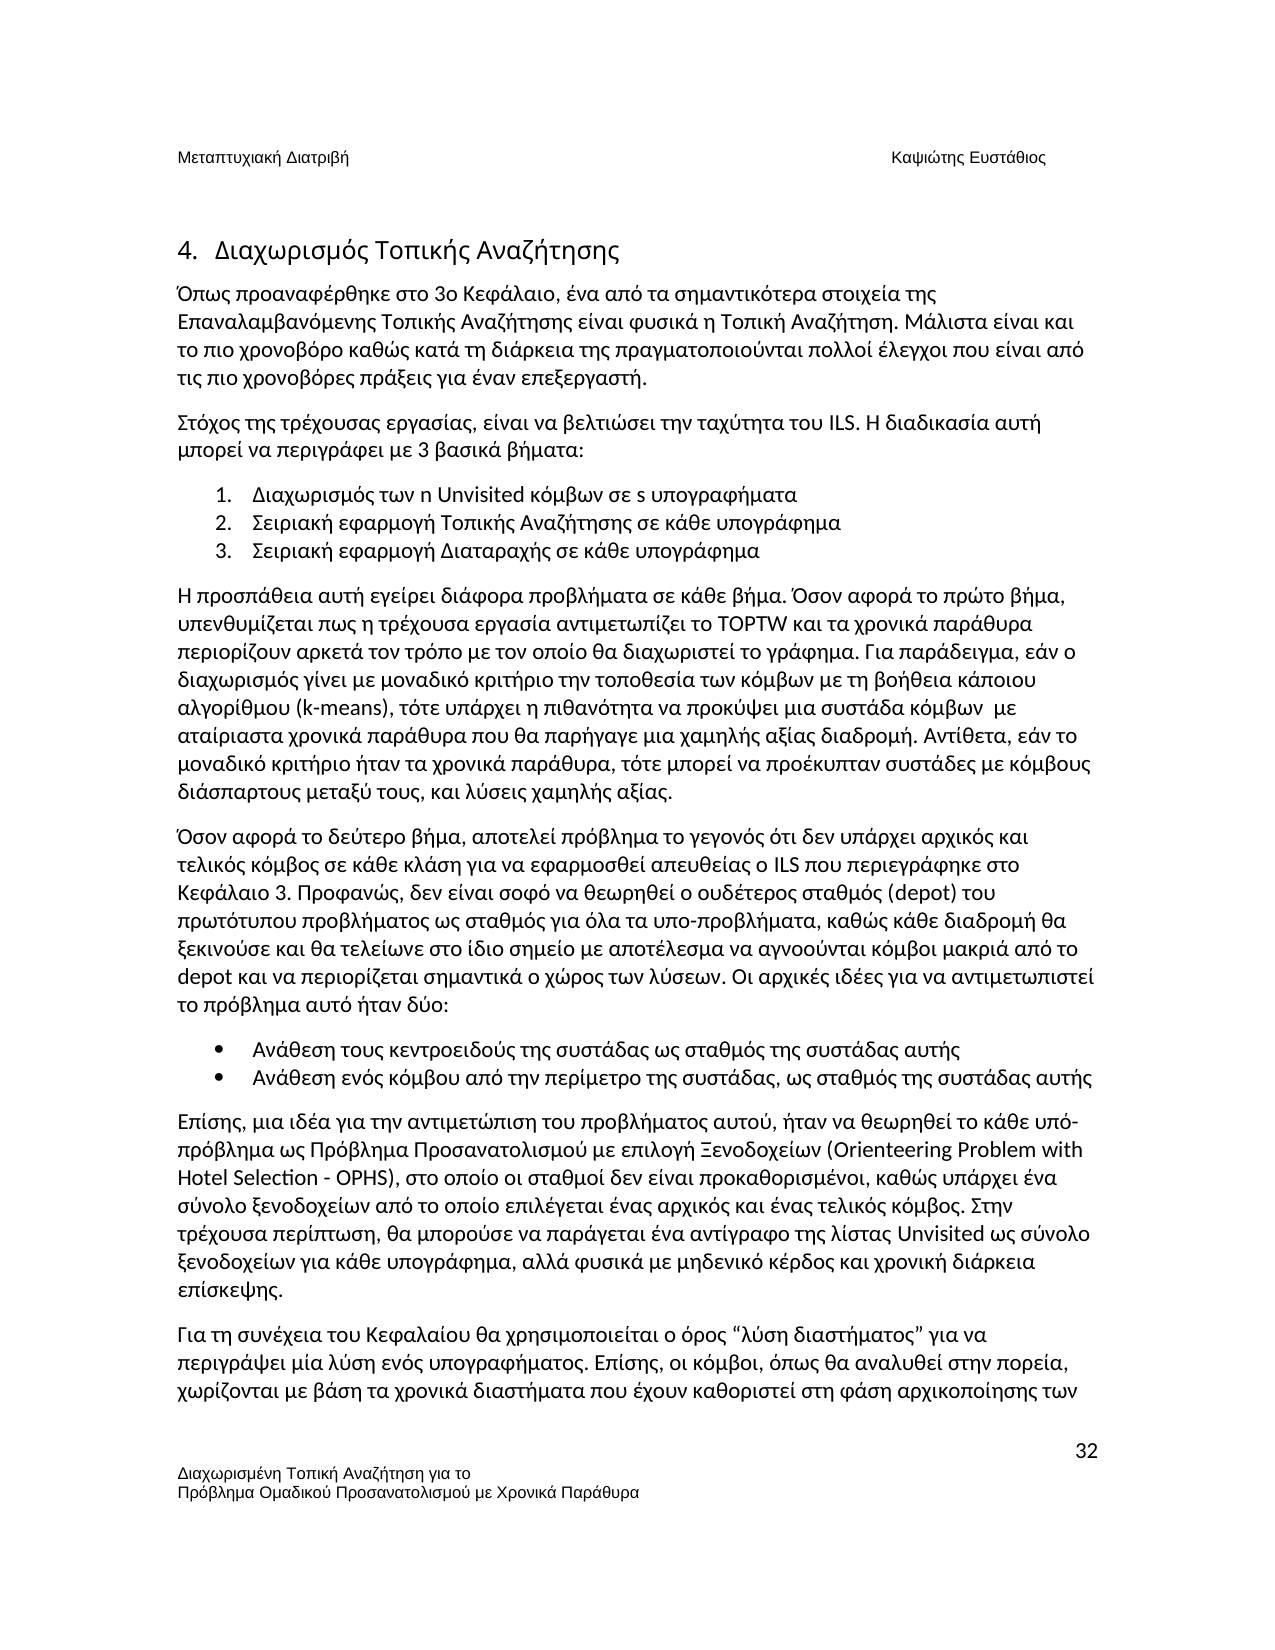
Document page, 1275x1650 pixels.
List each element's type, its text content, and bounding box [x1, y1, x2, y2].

subtitle Διαχωρισμός Τοπικής Αναζήτησης [177, 232, 1098, 266]
text Όσον αφορά το δεύτερο βήμα, αποτελεί πρόβλημα το γεγονός ότι δεν υπάρχει αρχικός και τελικός κόμβος σε κάθε κλάση για εφαρμοσθεί απευθείας ο ILS που περιεγράφηκε στοΚεφάλαιο. Προφανώς, δεν είναι σοφό να θεωρηθεί του προβλήματος ως για όλα τα υπο-προβλήματα, καθώς κάθε διαδρομή θα ξεκινούσε και θα τελείωνε στο ίδιο σημείο με αποτέλεσμα να αγνοούνται κόμβοι μακριά από το depot και να περιορίζεται ο χώρος των λύσεων. Οι αρχικές ιδέες για να αντιμετωπιστεί το πρόβλημα αυτό ήταν : [177, 822, 1098, 1018]
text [177, 1320, 1098, 1404]
text Στόχος της εργασίας, είναι να βελτιώσει την ταχύτητα του ILS. Η διαδικασία αυτή μπορεί να περιγράφει με 3 βασικά βήματα: [177, 408, 1098, 464]
text Η προσπάθεια αυτή εγείρει διάφορα προβλήματα σε κάθε βήμα. Όσον αφορά το πρώτο βήμα, υπενθυμίζεται πως η τρέχουσα εργασία αντιμετωπίζει το TOPTW και τα χρονικά παράθυρα περιορίζουν αρκετά τον τρόπο με τον οποίο θα διαχωριστεί το γράφημα. Για παράδειγμα, εάν ο διαχωρισμός με μοναδικό κριτήριο την τοποθεσία των κόμβων με τη βοήθεια κάποιου αλγορίθμου (k-means), τότε υπάρχει η πιθανότητα να μια με αταίριαστα χρονικά παράθυρα που θα παρήγαγε μια χαμηλής αξίας διαδρομή. Αντίθετα, εάν το μοναδικό κριτήριο ήταν τα χρονικά παράθυρα, τότε μπορεί να προέκυπταν κόμβους διάσπαρτους μεταξύ τους, και χαμηλής αξίας. [177, 581, 1098, 805]
text Επίσης, μια ιδέα για την αντιμετώπιση του προβλήματος αυτού, ήταν να θεωρηθεί το κάθε υπό-πρόβλημα ως Πρόβλημα Προσανατολισμού με επιλογή Ξενοδοχείων (Orienteering Problem with Hotel Selection - OPHS), στο οποίο δεν είναι , καθώς υπάρχει ένα σύνολο ξενοδοχείων από το οποίο επιλέγεται ένας αρχικός και ένας τελικός κόμβος. Στην τρέχουσα περίπτωση, θα μπορούσε να παράγεται ένα αντίγραφο της λίστας Unvisited ως σύνολο ξενοδοχείων για κάθε , αλλά φυσικά με μηδενικό. [177, 1107, 1098, 1303]
list Διαχωρισμός των n Unvisited κόμβων σε υπο [215, 480, 1098, 508]
list Ανάθεση τους κεντροειδούς της ως της αυτής [215, 1035, 1098, 1063]
text Όπως προαναφέρθηκε στο 3ο Κεφάλαιο, ένα από τα σημαντικότερα στοιχεία της Επαναλαμβανόμενης Τοπικής Αναζήτησης είναι φυσικά η Τοπική Αναζήτηση. Μάλιστα είναι και το πιο χρονοβόρο καθώς κατά τη διάρκεια της πραγματοποιούνται πολλοί έλεγχοι που είναι από τις πιο χρονοβόρες πράξεις για έναν επεξεργαστή. [177, 279, 1098, 391]
list Σειριακή εφαρμογή Διαταραχής σε κάθε [215, 536, 1098, 564]
list Σειριακή εφαρμογή Τοπικής Αναζήτησης σε κάθε [215, 508, 1098, 536]
list Ανάθεση ενός κόμβου από την περίμετρο της , ως της αυτής [215, 1063, 1098, 1091]
